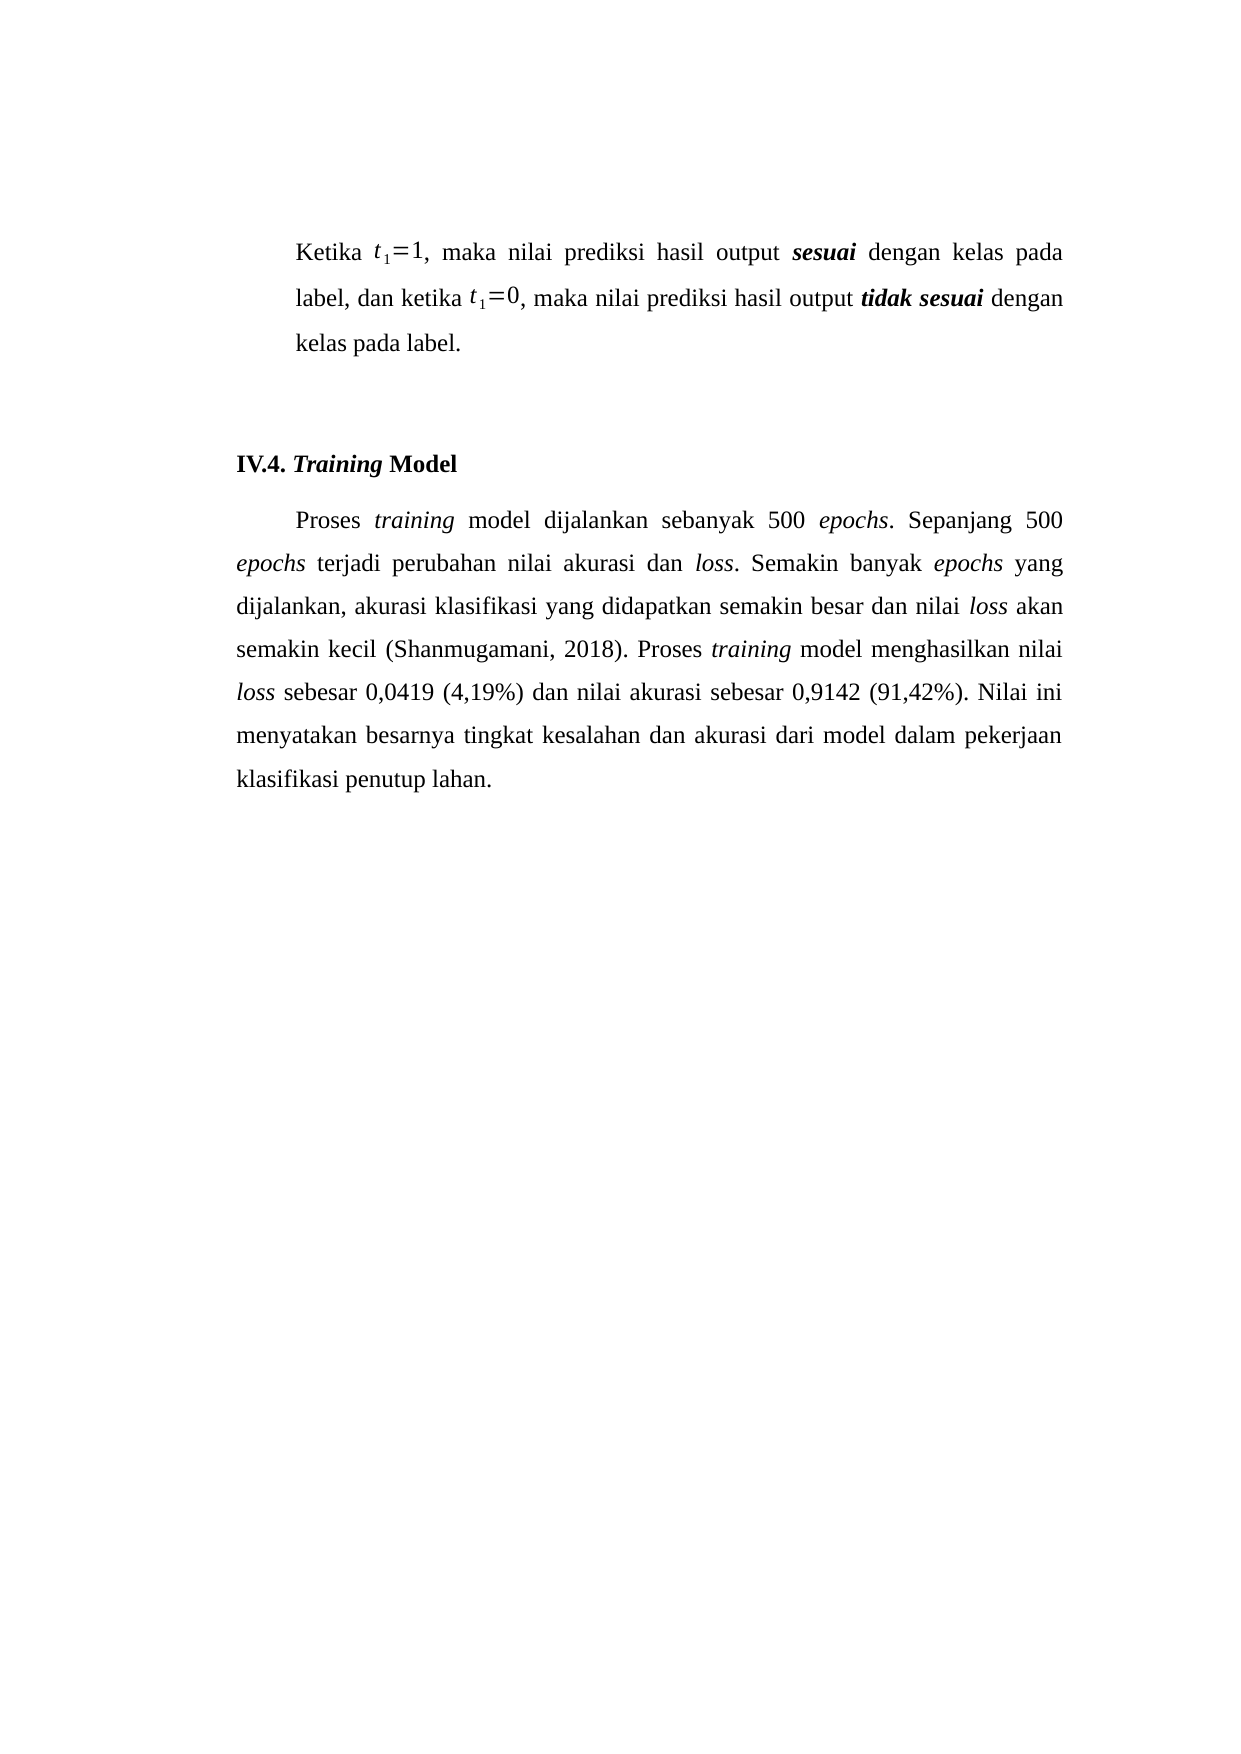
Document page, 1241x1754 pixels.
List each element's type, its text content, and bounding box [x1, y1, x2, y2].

text Proses training model dijalankan sebanyak 500 epochs. Sepanjang 500 epochs terjadi perubahan nilai akurasi dan loss. Semakin banyak epochs yang dijalankan, akurasi klasifikasi yang didapatkan semakin besar dan nilai loss akan semakin kecil . Proses training model menghasilkan nilai loss sebesar 0,0419 (4,19%) dan nilai akurasi sebesar 0,9142 (91,42%). Nilai ini menyatakan besarnya tingkat kesalahan dan akurasi dari model dalam pekerjaan klasifikasi penutup lahan. [236, 505, 1063, 792]
subtitle IV.4. Training Model [236, 449, 1063, 478]
text Ketika , maka nilai prediksi hasil output sesuai dengan kelas pada label, dan ketika , maka nilai prediksi hasil output tidak sesuai dengan kelas pada label. [295, 236, 1063, 356]
